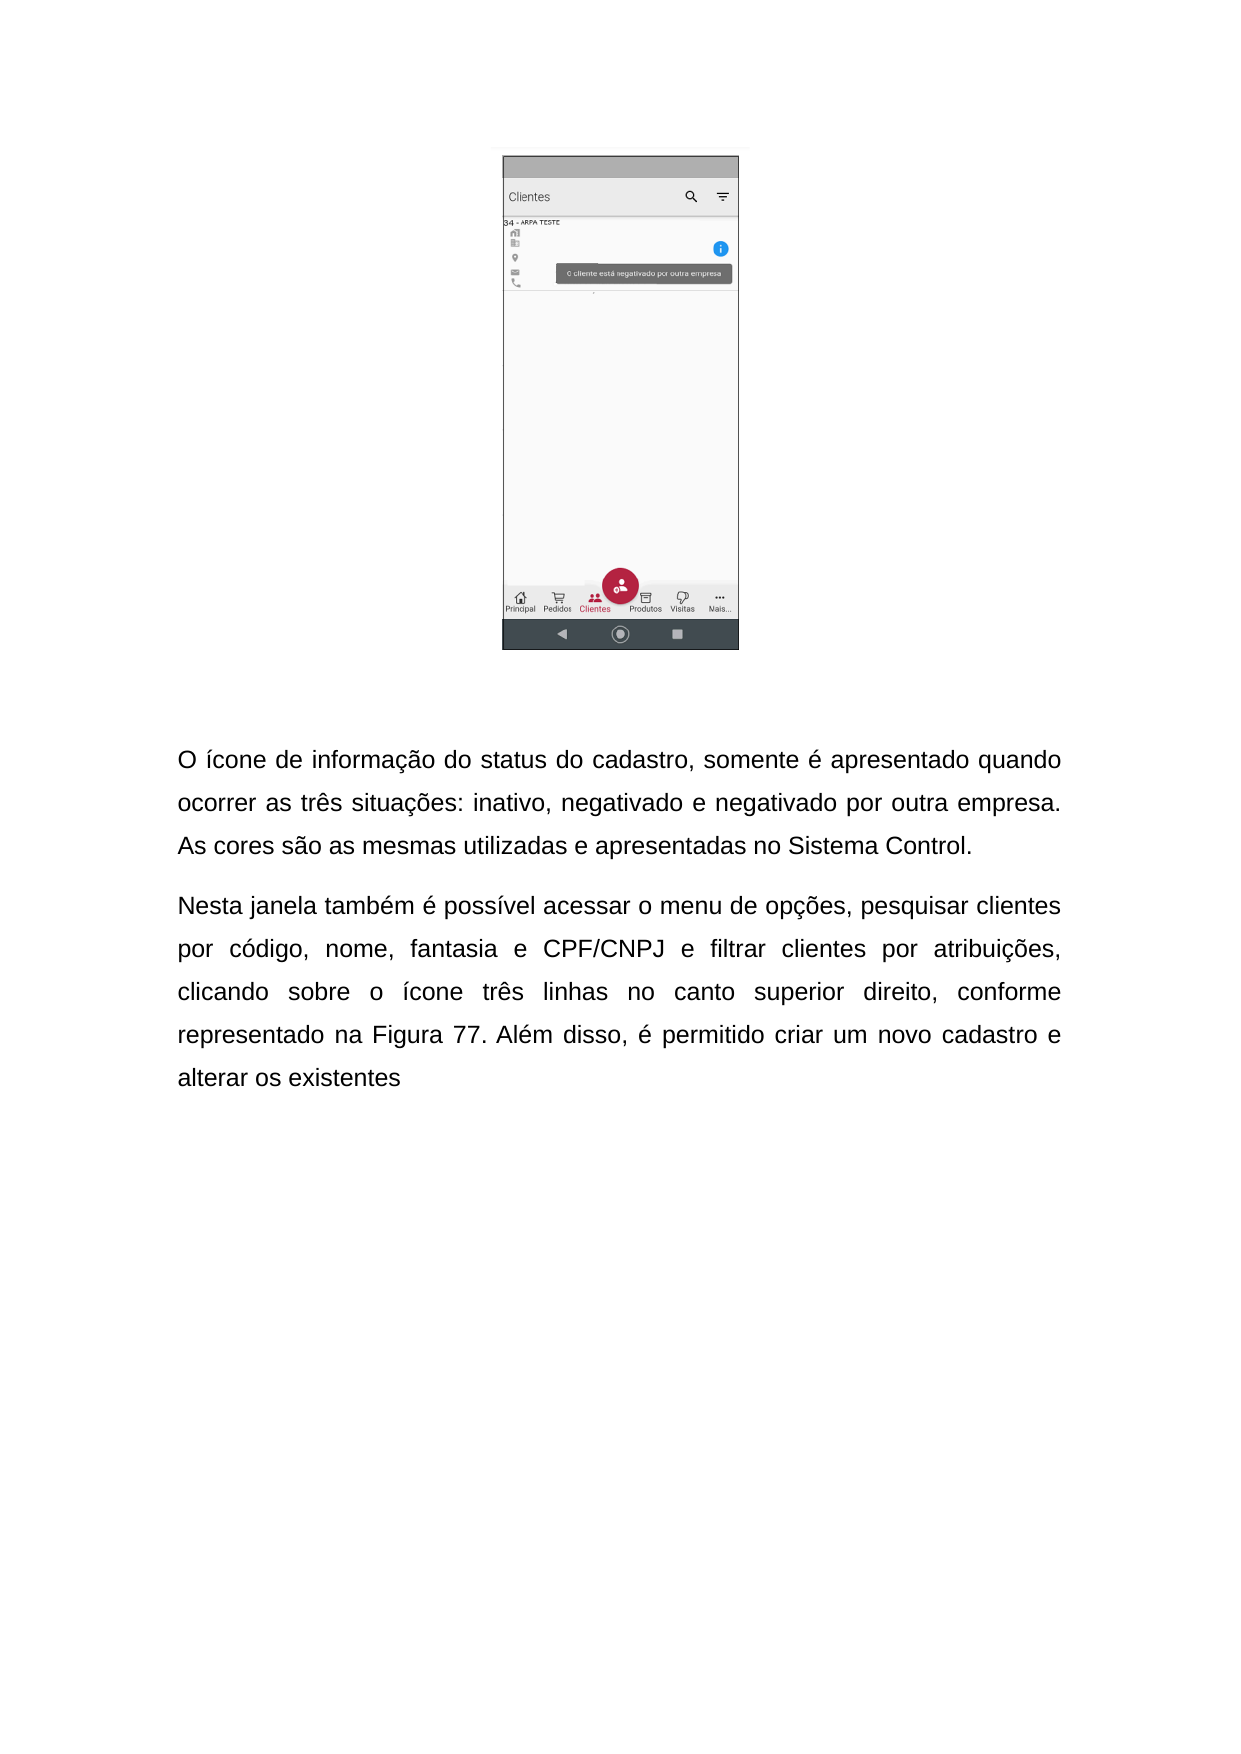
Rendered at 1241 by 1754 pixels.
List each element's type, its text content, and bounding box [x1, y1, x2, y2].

text O ícone de informação do status do cadastro, somente é apresentado quando ocorrer as três situações: inativo, negativado e negativado por outra empresa. As cores são as mesmas utilizadas e apresentadas no Sistema Control. [177, 744, 1063, 859]
picture [490, 147, 750, 655]
text Nesta janela também é possível acessar o menu de opções, pesquisar clientes por código, nome, fantasia e CPF/CNPJ e filtrar clientes por atribuições, clicando sobre o ícone três linhas no canto superior direito, conforme representado na Figura 77. Além disso, é permitido criar um novo cadastro e alterar os existentes [177, 891, 1063, 1092]
